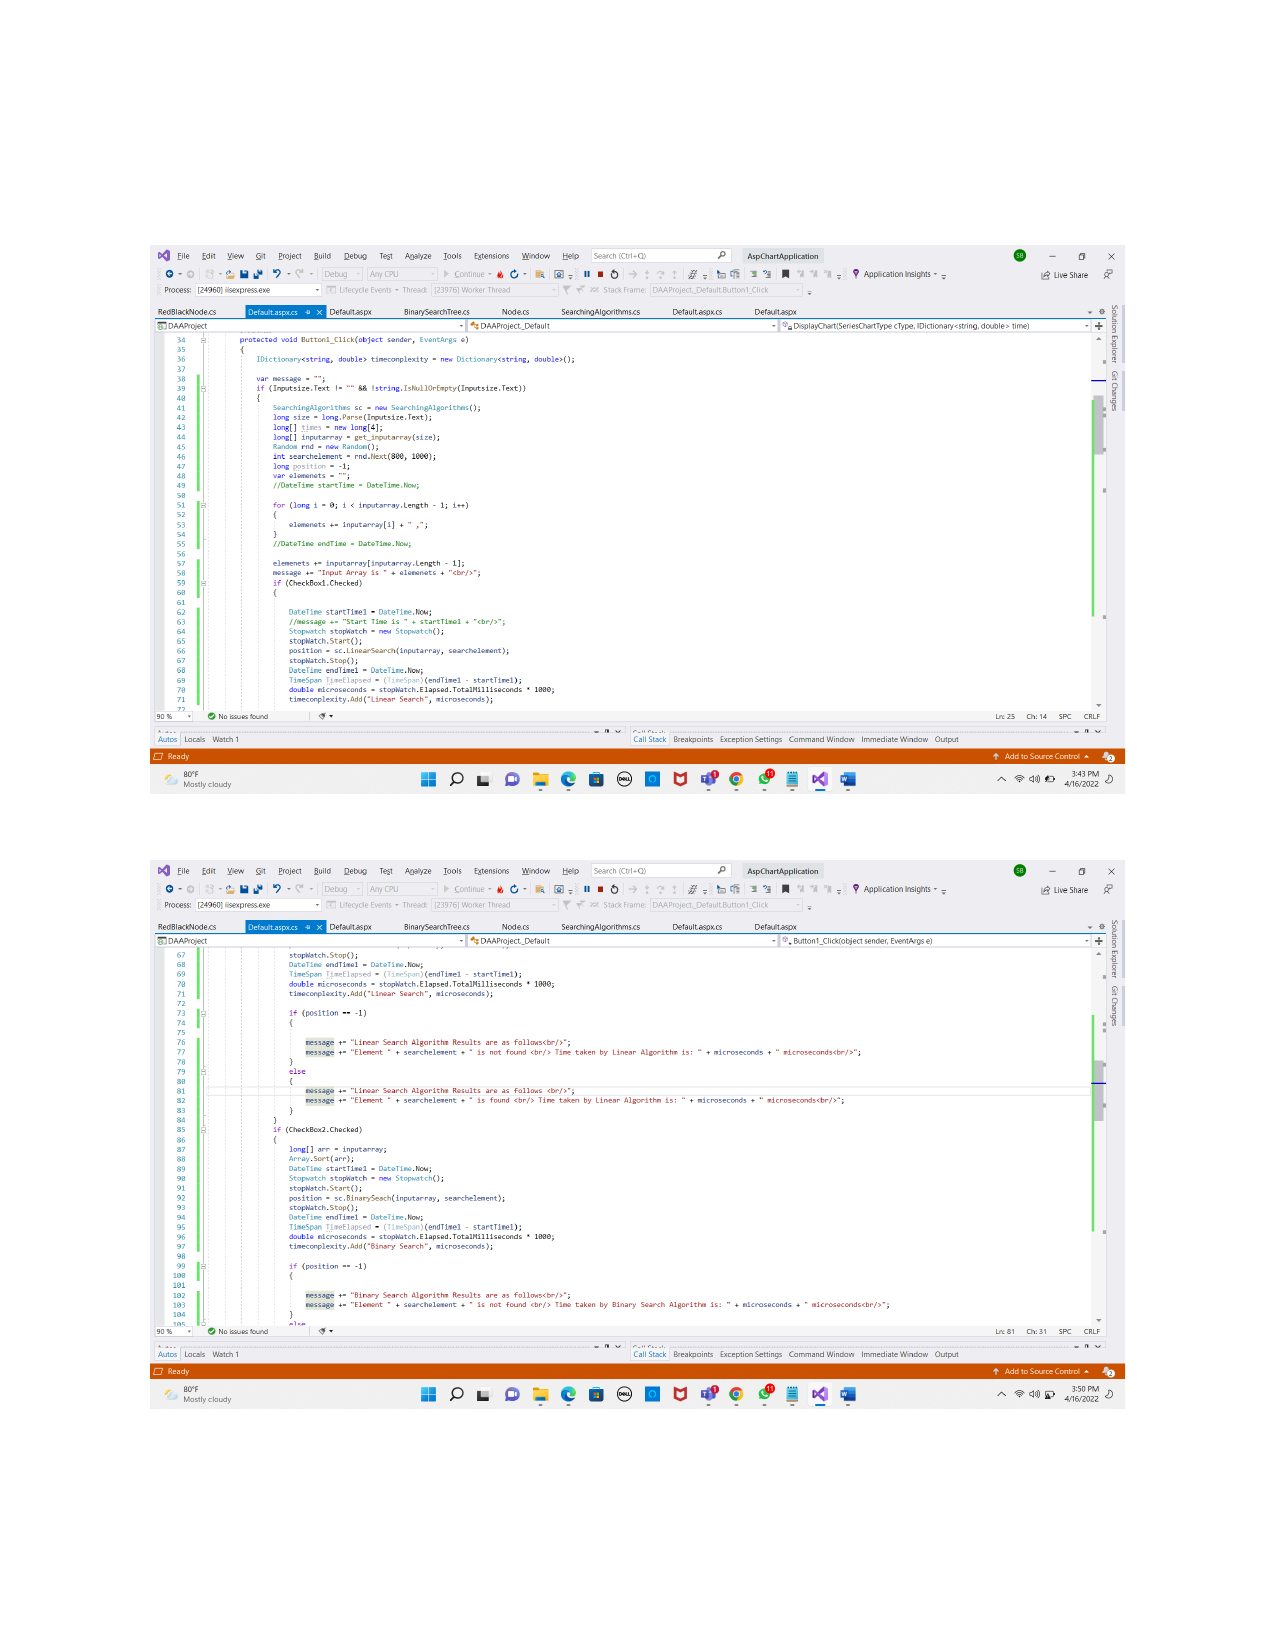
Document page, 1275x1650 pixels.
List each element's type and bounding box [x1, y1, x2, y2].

picture [150, 245, 1125, 794]
picture [150, 860, 1125, 1409]
